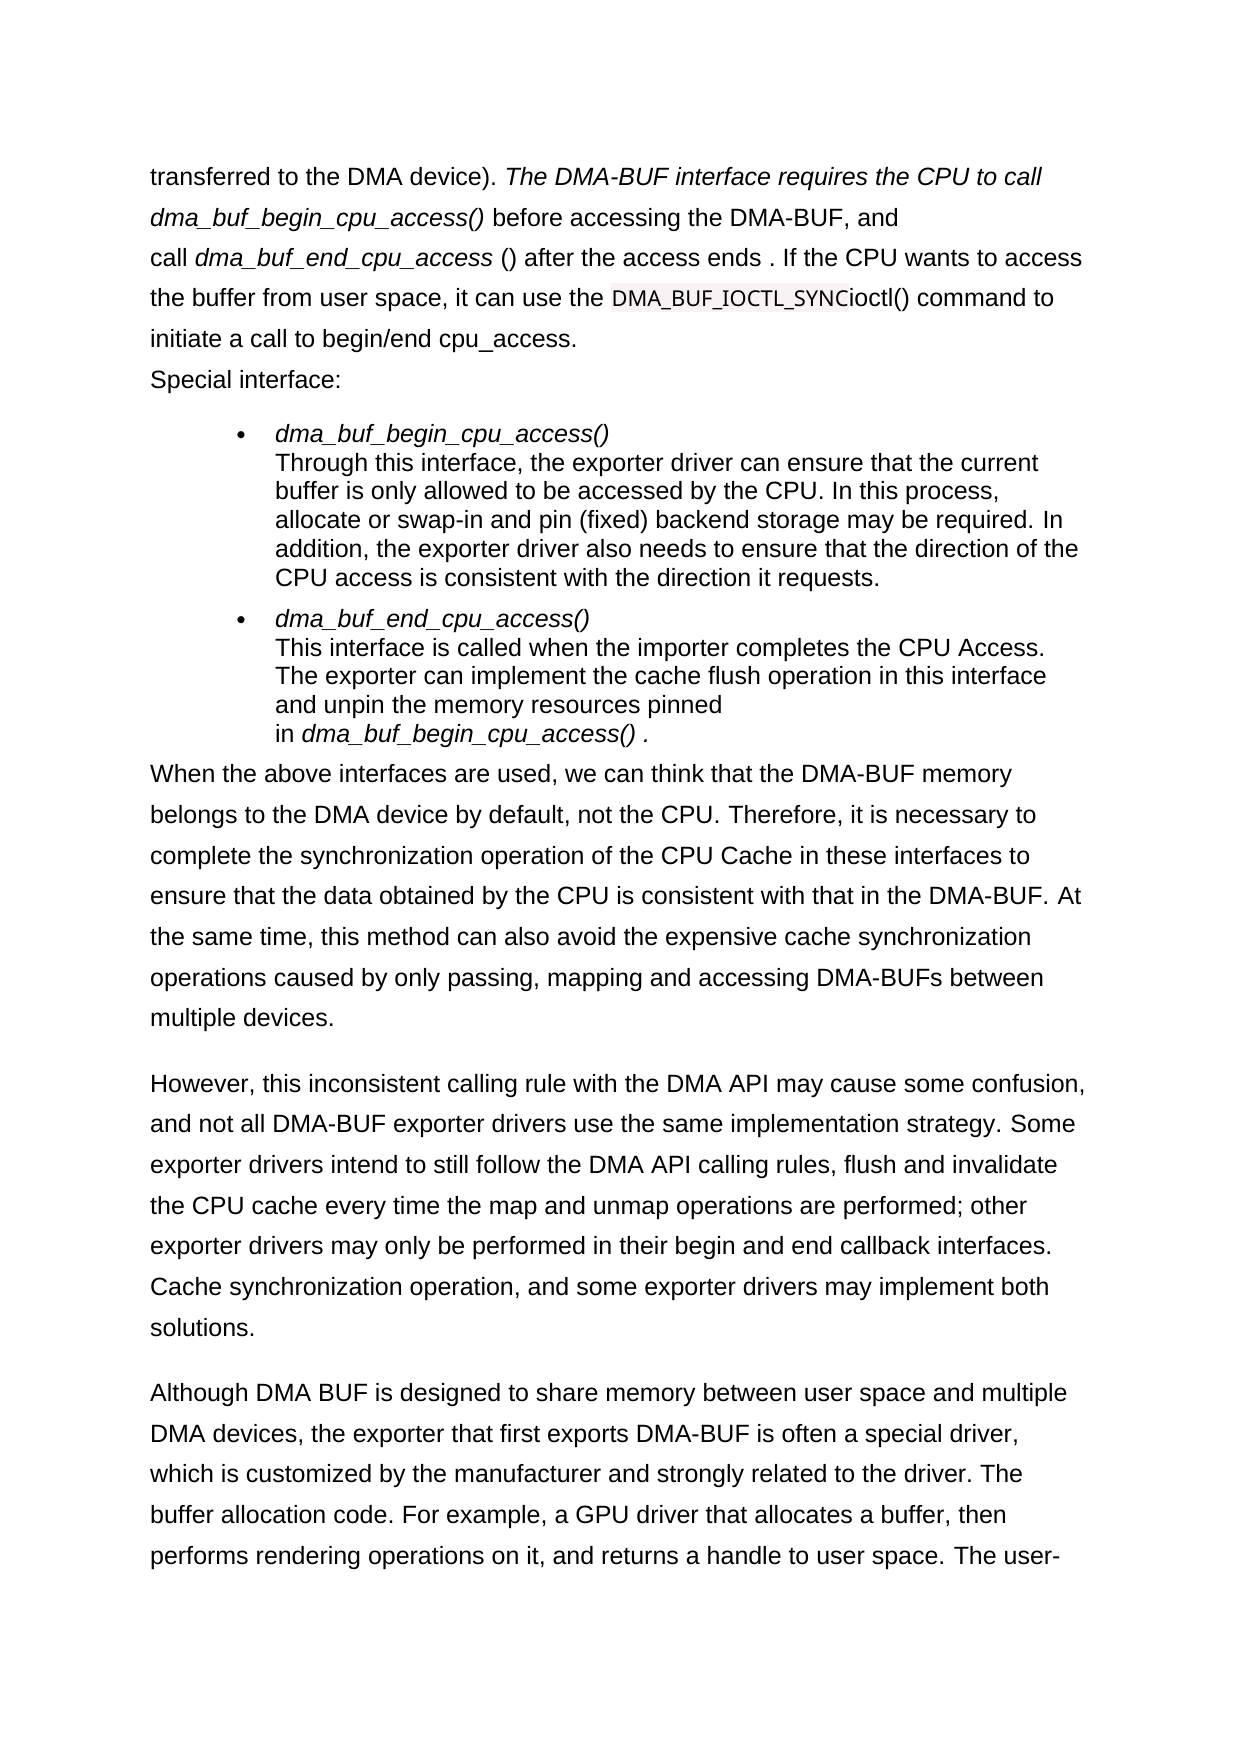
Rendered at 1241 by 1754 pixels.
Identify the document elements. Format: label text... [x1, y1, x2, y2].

text When the above interfaces are used, we can think that the DMA-BUF memory belongs to the DMA device by default, not the CPU. Therefore, it is necessary to complete the synchronization operation of the CPU Cache in these interfaces to ensure that the data obtained by the CPU is consistent with that in the DMA-BUF. At the same time, this method can also avoid the expensive cache synchronization operations caused by only passing, mapping and accessing DMA-BUFs between multiple devices. [150, 747, 1090, 1032]
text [150, 1366, 1090, 1569]
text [150, 150, 1090, 353]
text However, this inconsistent calling rule with the DMA API may cause some confusion, and not all DMA-BUF exporter drivers use the same implementation strategy. Some exporter drivers intend to still follow the DMA API calling rules, flush and invalidate the CPU cache every time the map and unmap operations are performed; other exporter drivers may only be performed in their begin and end callback interfaces. Cache synchronization operation, and some exporter drivers may implement both solutions. [150, 1057, 1090, 1341]
list dma_buf_begin_cpu_access() Through this interface, the exporter driver can ensure that the current buffer is only allowed to be accessed by the CPU. In this process, allocate or swap-in and pin (fixed) backend storage may be required. In addition, the exporter driver also needs to ensure that the direction of the CPU access is consistent with the direction it requests. [237, 419, 1090, 591]
list dma_buf_end_cpu_access() This interface is called when the importer completes the CPU Access. The exporter can implement the cache flush operation in this interface and unpin the memory resources pinned in dma_buf_begin_cpu_access() . [237, 604, 1090, 747]
text Special interface: [150, 353, 1090, 394]
